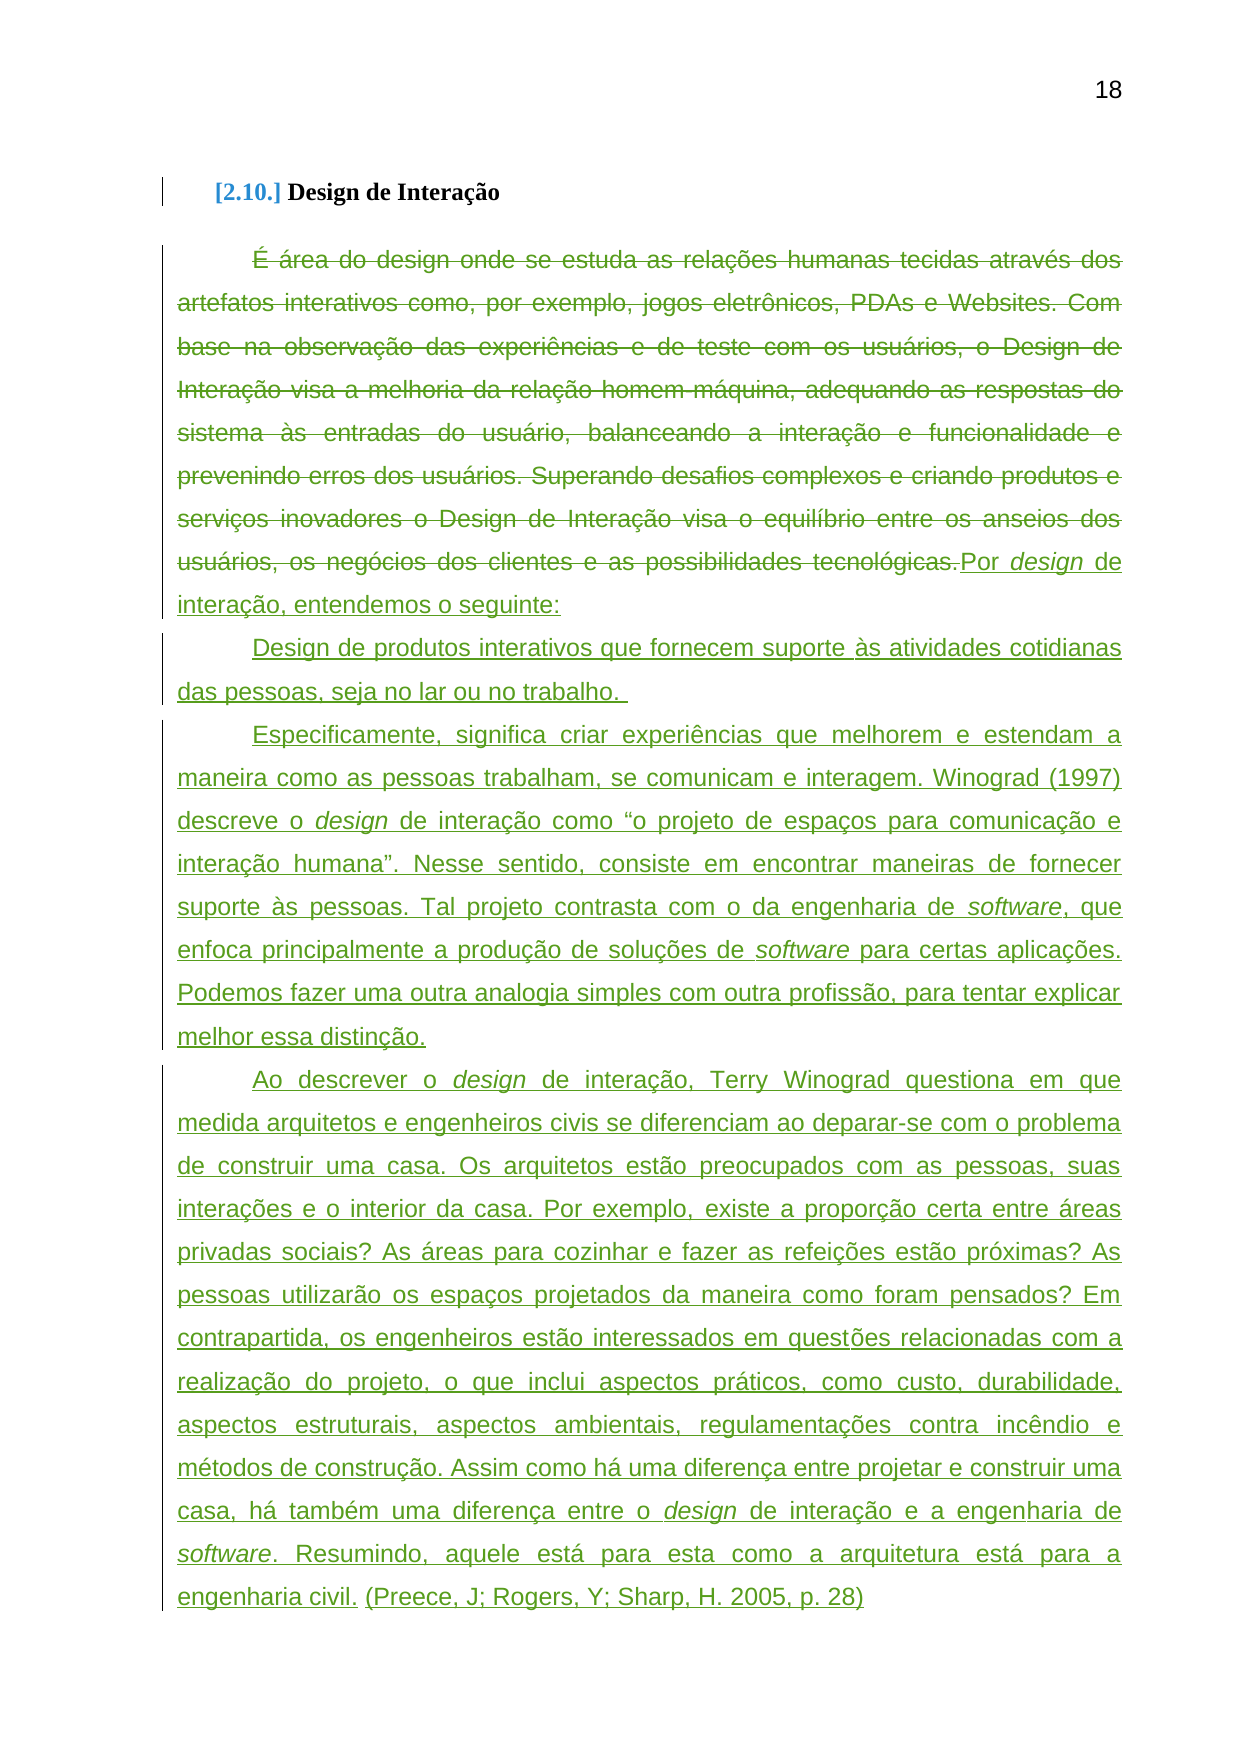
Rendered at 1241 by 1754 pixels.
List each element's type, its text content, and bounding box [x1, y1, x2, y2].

text Design de Interação [214, 177, 1122, 206]
